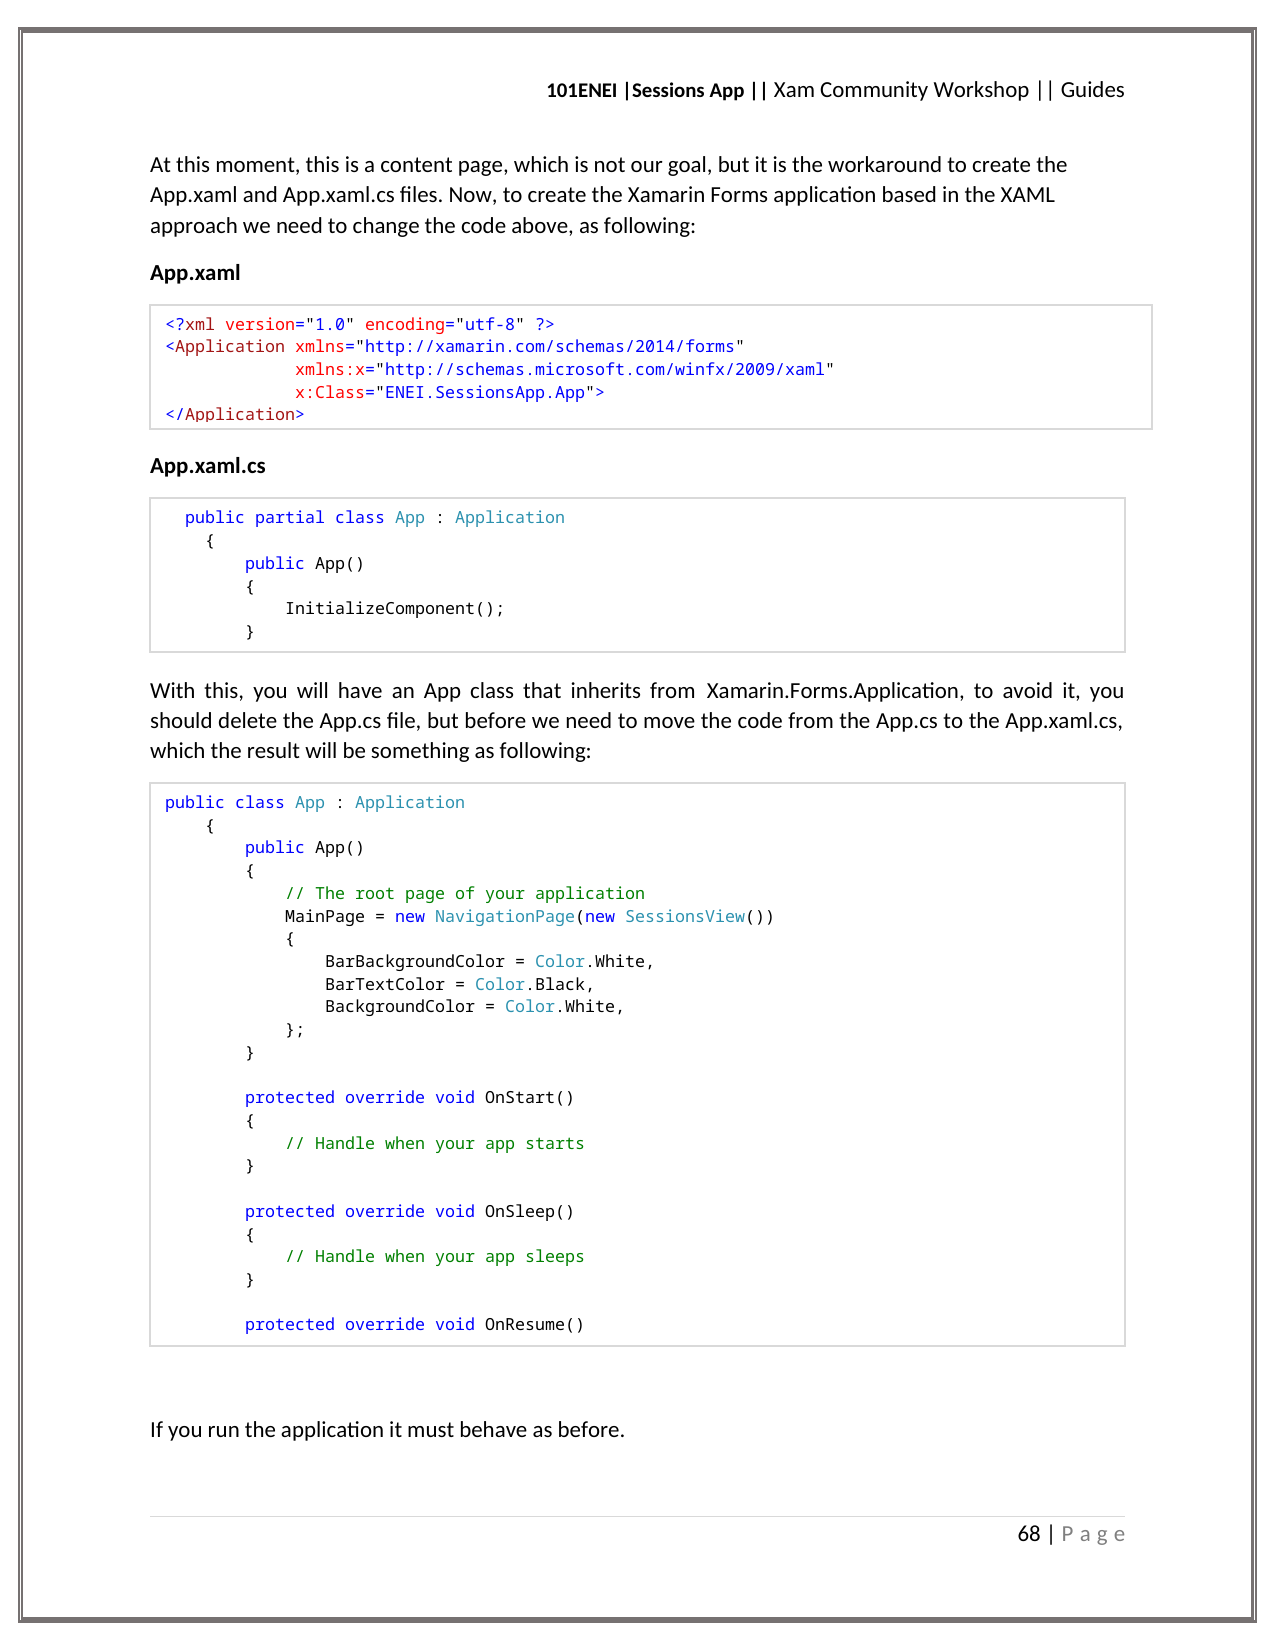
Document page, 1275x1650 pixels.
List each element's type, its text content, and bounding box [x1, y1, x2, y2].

text With this, you will have an App class that inherits from Xamarin.Forms.Application, to avoid it, you should delete the App.cs file, but before we need to move the code from the App.cs to the App.xaml.cs, which the result will be something as following: [150, 676, 1125, 764]
text App.xaml.cs [150, 452, 1125, 480]
text At this moment, this is a content page, which is not our goal, but it is the workaround to create the App.xaml and App.xaml.cs files. Now, to create the Xamarin Forms application based in the XAML approach we need to change the code above, as following: [150, 150, 1125, 239]
text App.xaml [150, 258, 1125, 286]
text If you run the application it must behave as before. [150, 1416, 1125, 1444]
